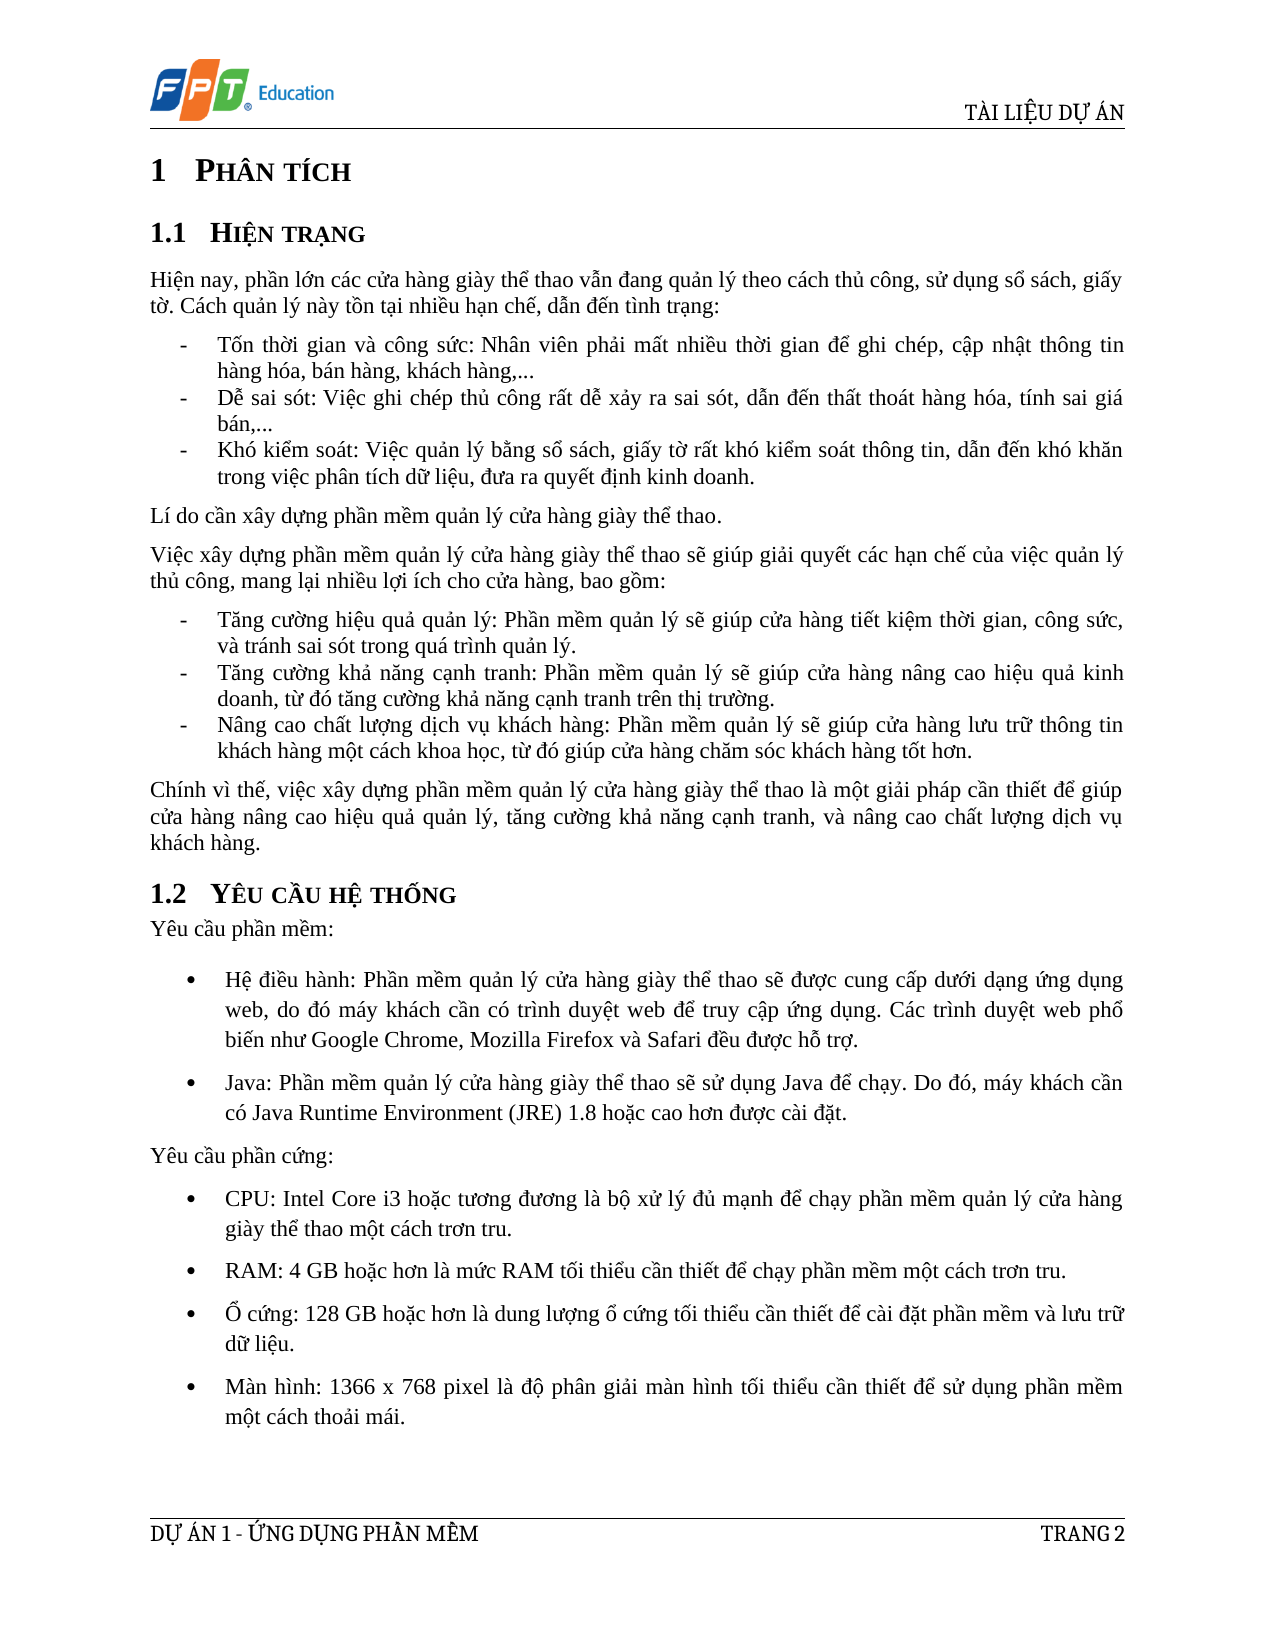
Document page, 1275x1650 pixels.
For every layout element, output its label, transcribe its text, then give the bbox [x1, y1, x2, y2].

subtitle Phân tích [150, 150, 1125, 188]
text Yêu cầu phần mềm: [150, 915, 1125, 941]
list Khó kiểm soát: Việc quản lý bằng sổ sách, giấy tờ rất khó kiểm soát thông tin, dẫn đến khó khăn trong việc phân tích dữ liệu, đưa ra quyết định kinh doanh. [179, 437, 1125, 489]
list Tốn thời gian và công sức: Nhân viên phải mất nhiều thời gian để ghi chép, cập nhật thông tin hàng hóa, bán hàng, khách hàng,... [179, 331, 1125, 384]
list Tăng cường hiệu quả quản lý: Phần mềm quản lý sẽ giúp cửa hàng tiết kiệm thời gian, công sức, và tránh sai sót trong quá trình quản lý. [179, 606, 1125, 658]
list Nâng cao chất lượng dịch vụ khách hàng: Phần mềm quản lý sẽ giúp cửa hàng lưu trữ thông tin khách hàng một cách khoa học, từ đó giúp cửa hàng chăm sóc khách hàng tốt hơn. [179, 711, 1125, 764]
list Java: Phần mềm quản lý cửa hàng giày thể thao sẽ sử dụng Java để chạy. Do đó, máy khách cần có Java Runtime Environment (JRE) 1.8 hoặc cao hơn được cài đặt. [187, 1069, 1125, 1126]
text Lí do cần xây dựng phần mềm quản lý cửa hàng giày thể thao. [150, 502, 1125, 528]
list Dễ sai sót: Việc ghi chép thủ công rất dễ xảy ra sai sót, dẫn đến thất thoát hàng hóa, tính sai giá bán,... [179, 384, 1125, 437]
list Hệ điều hành: Phần mềm quản lý cửa hàng giày thể thao sẽ được cung cấp dưới dạng ứng dụng web, do đó máy khách cần có trình duyệt web để truy cập ứng dụng. Các trình duyệt web phổ biến như Google Chrome, Mozilla Firefox và Safari đều được hỗ trợ. [187, 966, 1125, 1053]
picture [150, 59, 336, 121]
text Chính vì thế, việc xây dựng phần mềm quản lý cửa hàng giày thể thao là một giải pháp cần thiết để giúp cửa hàng nâng cao hiệu quả quản lý, tăng cường khả năng cạnh tranh, và nâng cao chất lượng dịch vụ khách hàng. [150, 776, 1125, 856]
text Hiện nay, phần lớn các cửa hàng giày thể thao vẫn đang quản lý theo cách thủ công, sử dụng sổ sách, giấy tờ. Cách quản lý này tồn tại nhiều hạn chế, dẫn đến tình trạng: [150, 266, 1125, 319]
list CPU: Intel Core i3 hoặc tương đương là bộ xử lý đủ mạnh để chạy phần mềm quản lý cửa hàng giày thể thao một cách trơn tru. [187, 1185, 1125, 1241]
subtitle Yêu cầu hệ thống [150, 876, 1125, 910]
list Tăng cường khả năng cạnh tranh: Phần mềm quản lý sẽ giúp cửa hàng nâng cao hiệu quả kinh doanh, từ đó tăng cường khả năng cạnh tranh trên thị trường. [179, 658, 1125, 711]
list Ổ cứng: 128 GB hoặc hơn là dung lượng ổ cứng tối thiểu cần thiết để cài đặt phần mềm và lưu trữ dữ liệu. [187, 1300, 1125, 1357]
text Việc xây dựng phần mềm quản lý cửa hàng giày thể thao sẽ giúp giải quyết các hạn chế của việc quản lý thủ công, mang lại nhiều lợi ích cho cửa hàng, bao gồm: [150, 541, 1125, 593]
text Yêu cầu phần cứng: [150, 1142, 1125, 1168]
subtitle Hiện trạng [150, 215, 1125, 248]
list Màn hình: 1366 x 768 pixel là độ phân giải màn hình tối thiểu cần thiết để sử dụng phần mềm một cách thoải mái. [187, 1373, 1125, 1430]
list RAM: 4 GB hoặc hơn là mức RAM tối thiểu cần thiết để chạy phần mềm một cách trơn tru. [187, 1258, 1125, 1284]
